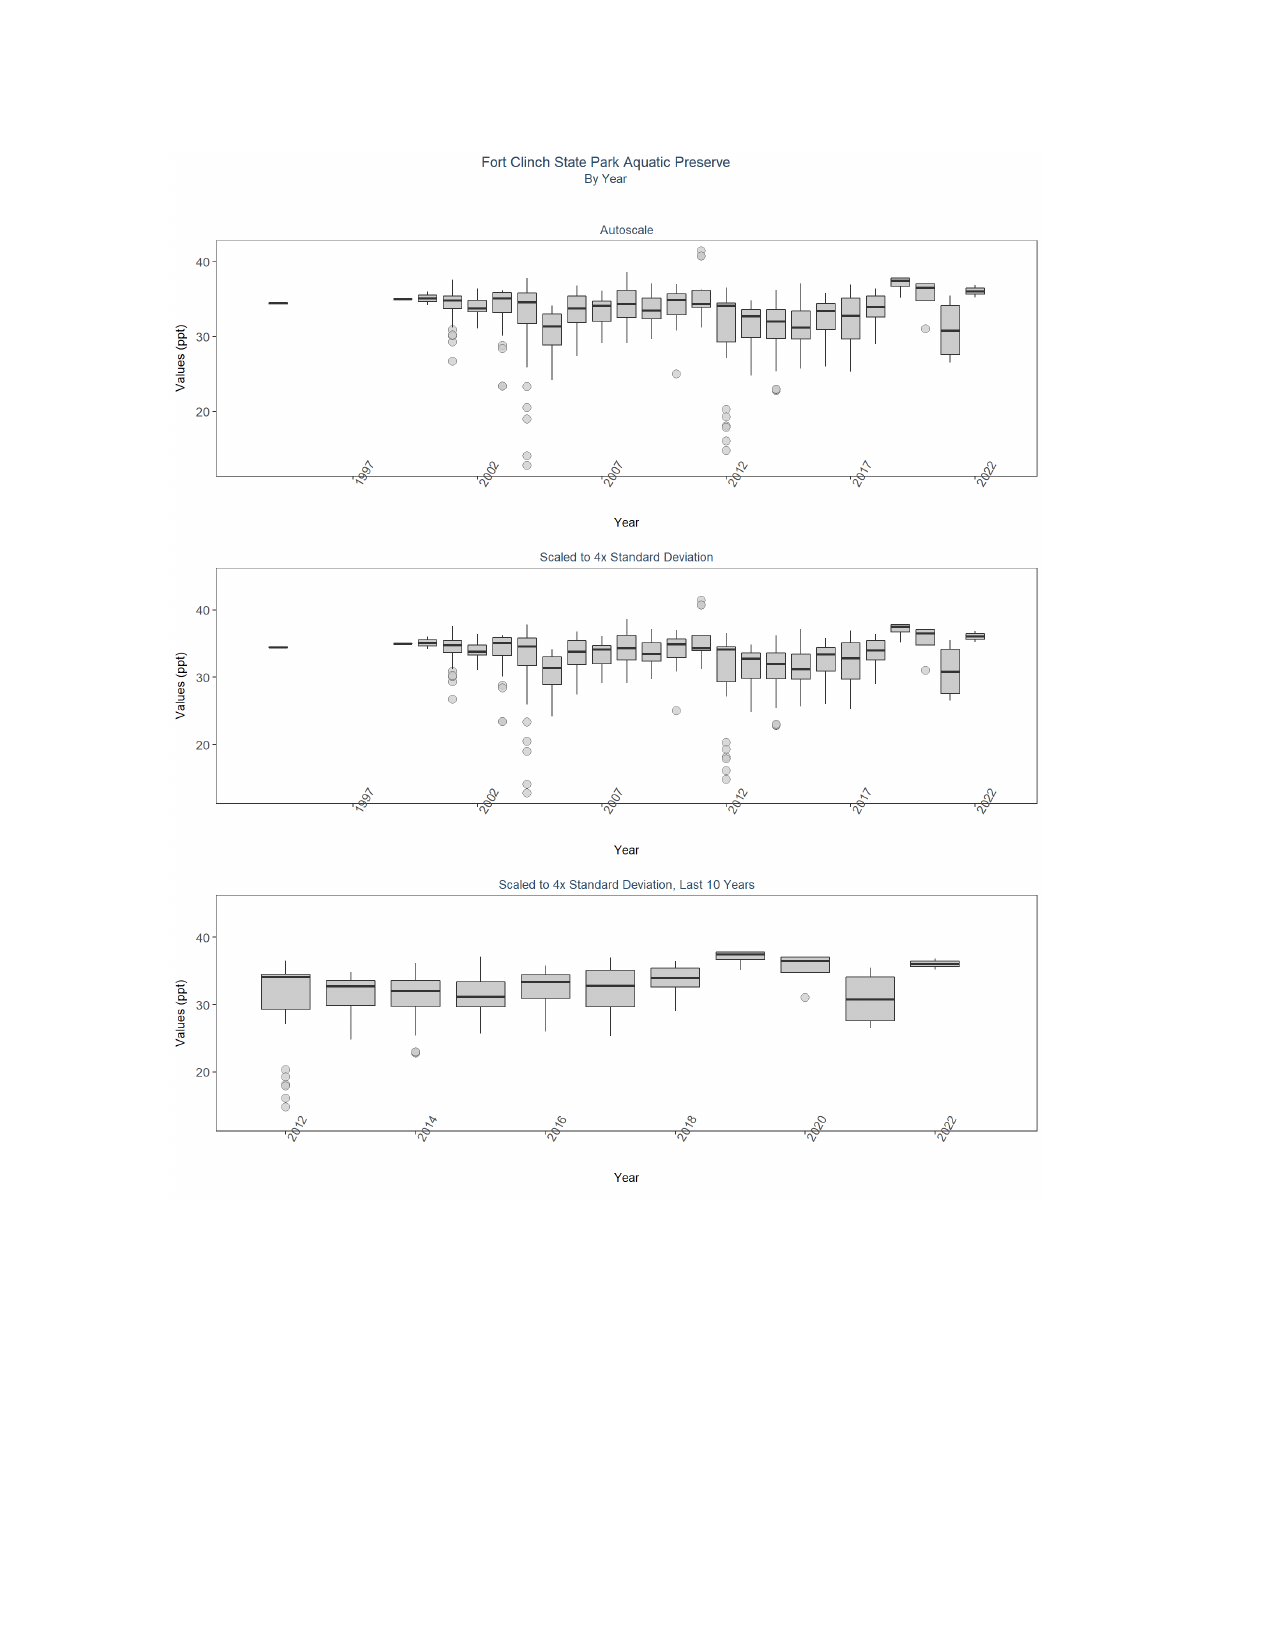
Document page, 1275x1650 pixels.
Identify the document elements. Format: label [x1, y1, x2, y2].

picture [168, 150, 1044, 1200]
